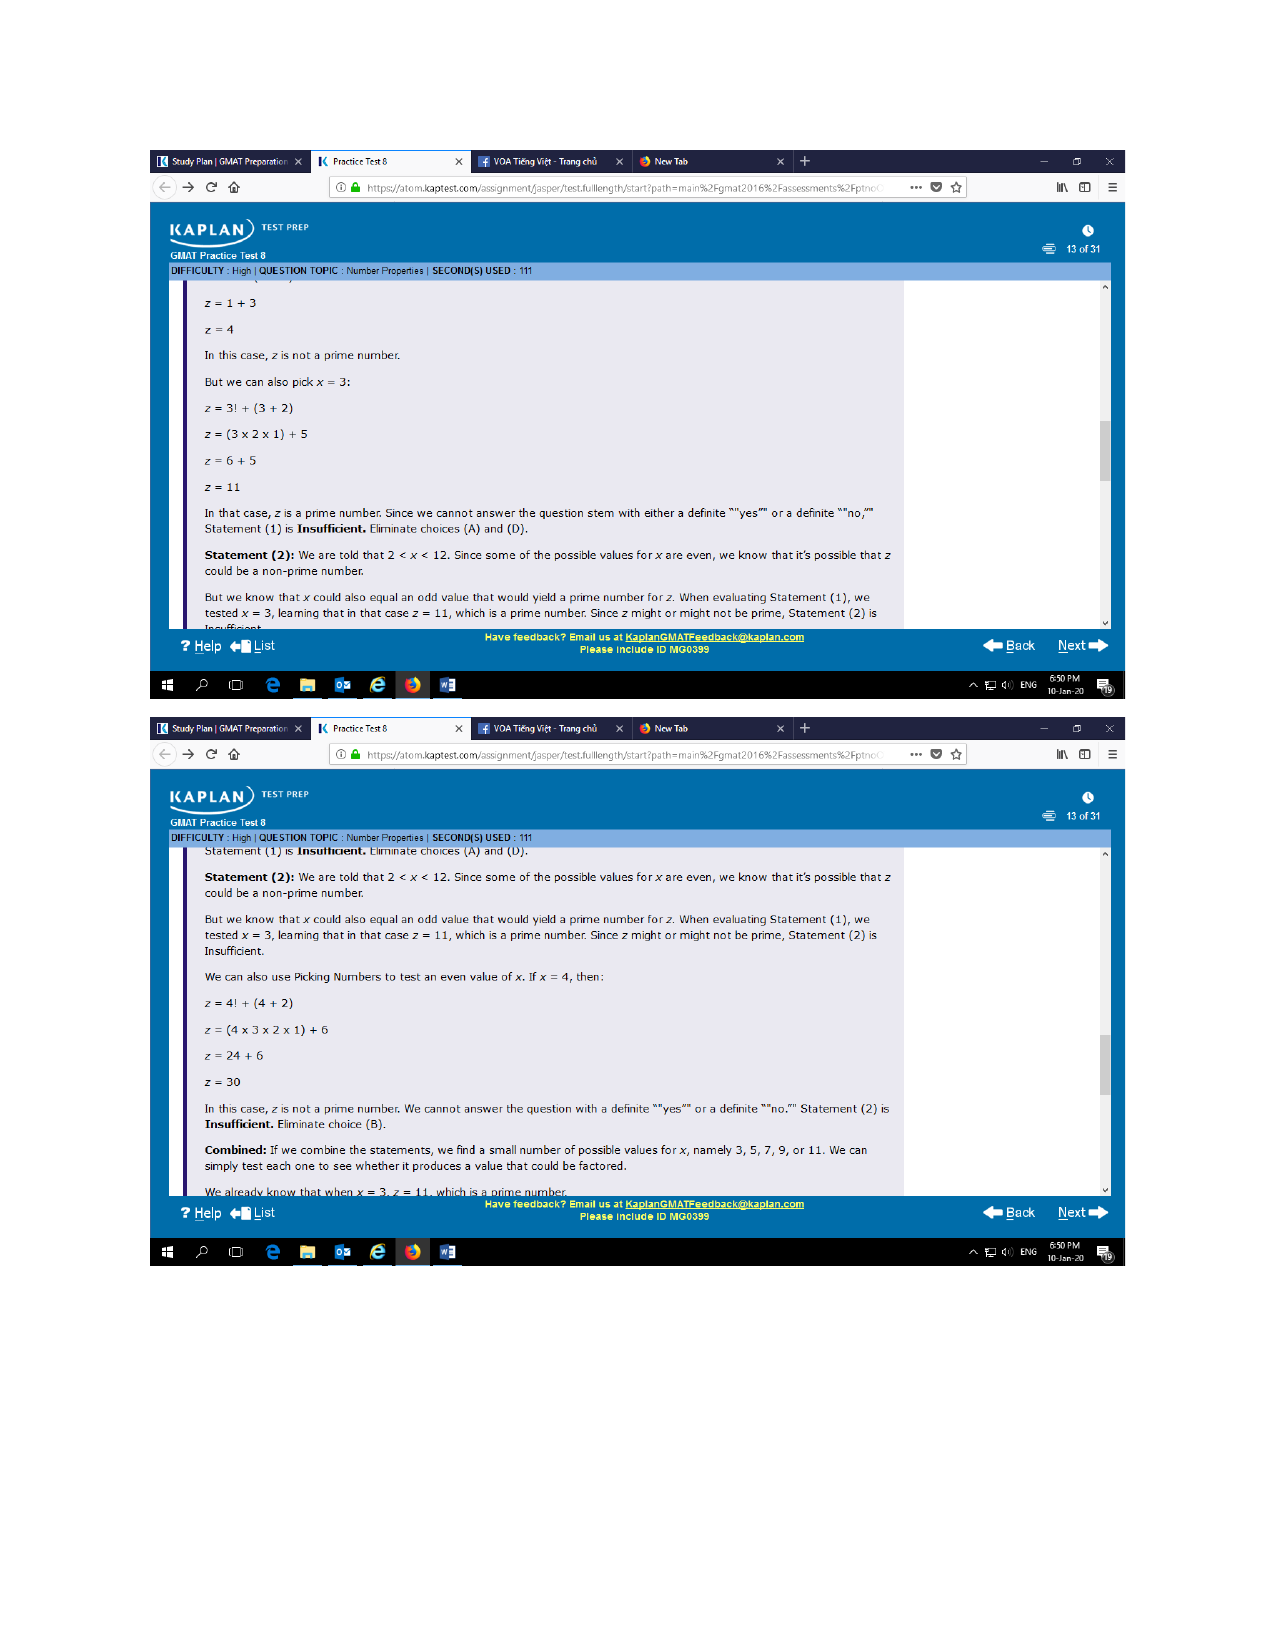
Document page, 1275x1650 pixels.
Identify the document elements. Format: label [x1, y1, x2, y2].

picture [150, 150, 1125, 699]
picture [150, 717, 1125, 1266]
